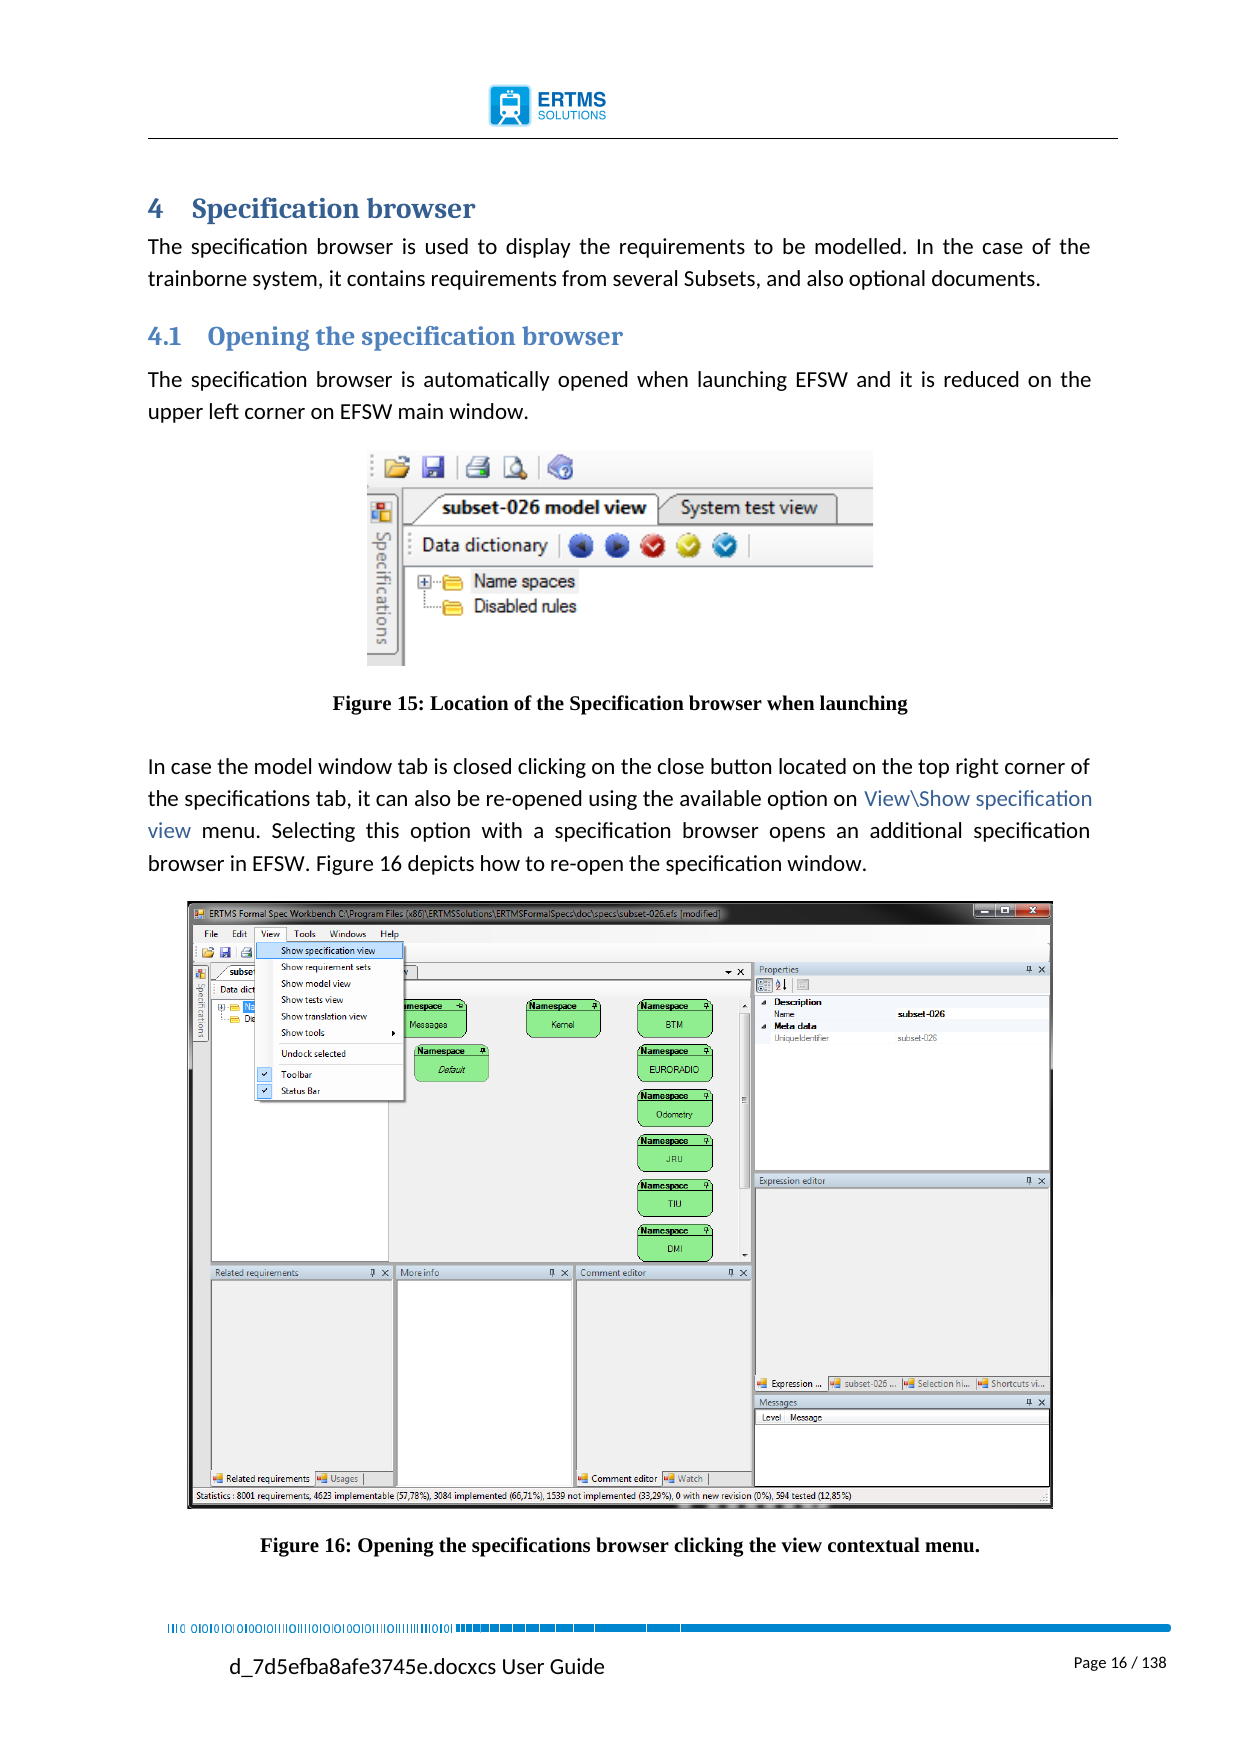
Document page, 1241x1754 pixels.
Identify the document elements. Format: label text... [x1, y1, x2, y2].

text Figure 16: Opening the specifications browser clicking the view contextual menu. [148, 1533, 1093, 1557]
subtitle Opening the specification browser [148, 321, 1093, 352]
text The specification browser is automatically opened when launching EFSW and it is reduced on the upper left corner on EFSW main window. [148, 365, 1093, 425]
text The specification browser is used to display the requirements to be modelled. In the case of the trainborne system, it contains requirements from several Subsets, and also optional documents. [148, 232, 1093, 292]
picture [477, 73, 617, 138]
subtitle Specification browser [148, 192, 1093, 226]
text Figure 15: Location of the Specification browser when launching [148, 691, 1093, 715]
text In case the model window tab is closed clicking on the close button located on the top right corner of the specifications tab, it can also be re-opened using the available option on View\Show specification view menu. Selecting this option with a specification browser opens an additional specification browser in EFSW. Figure 16 depicts how to re-open the specification window. [148, 752, 1093, 877]
picture [367, 450, 874, 666]
picture [167, 1624, 1171, 1633]
picture [187, 901, 1053, 1509]
